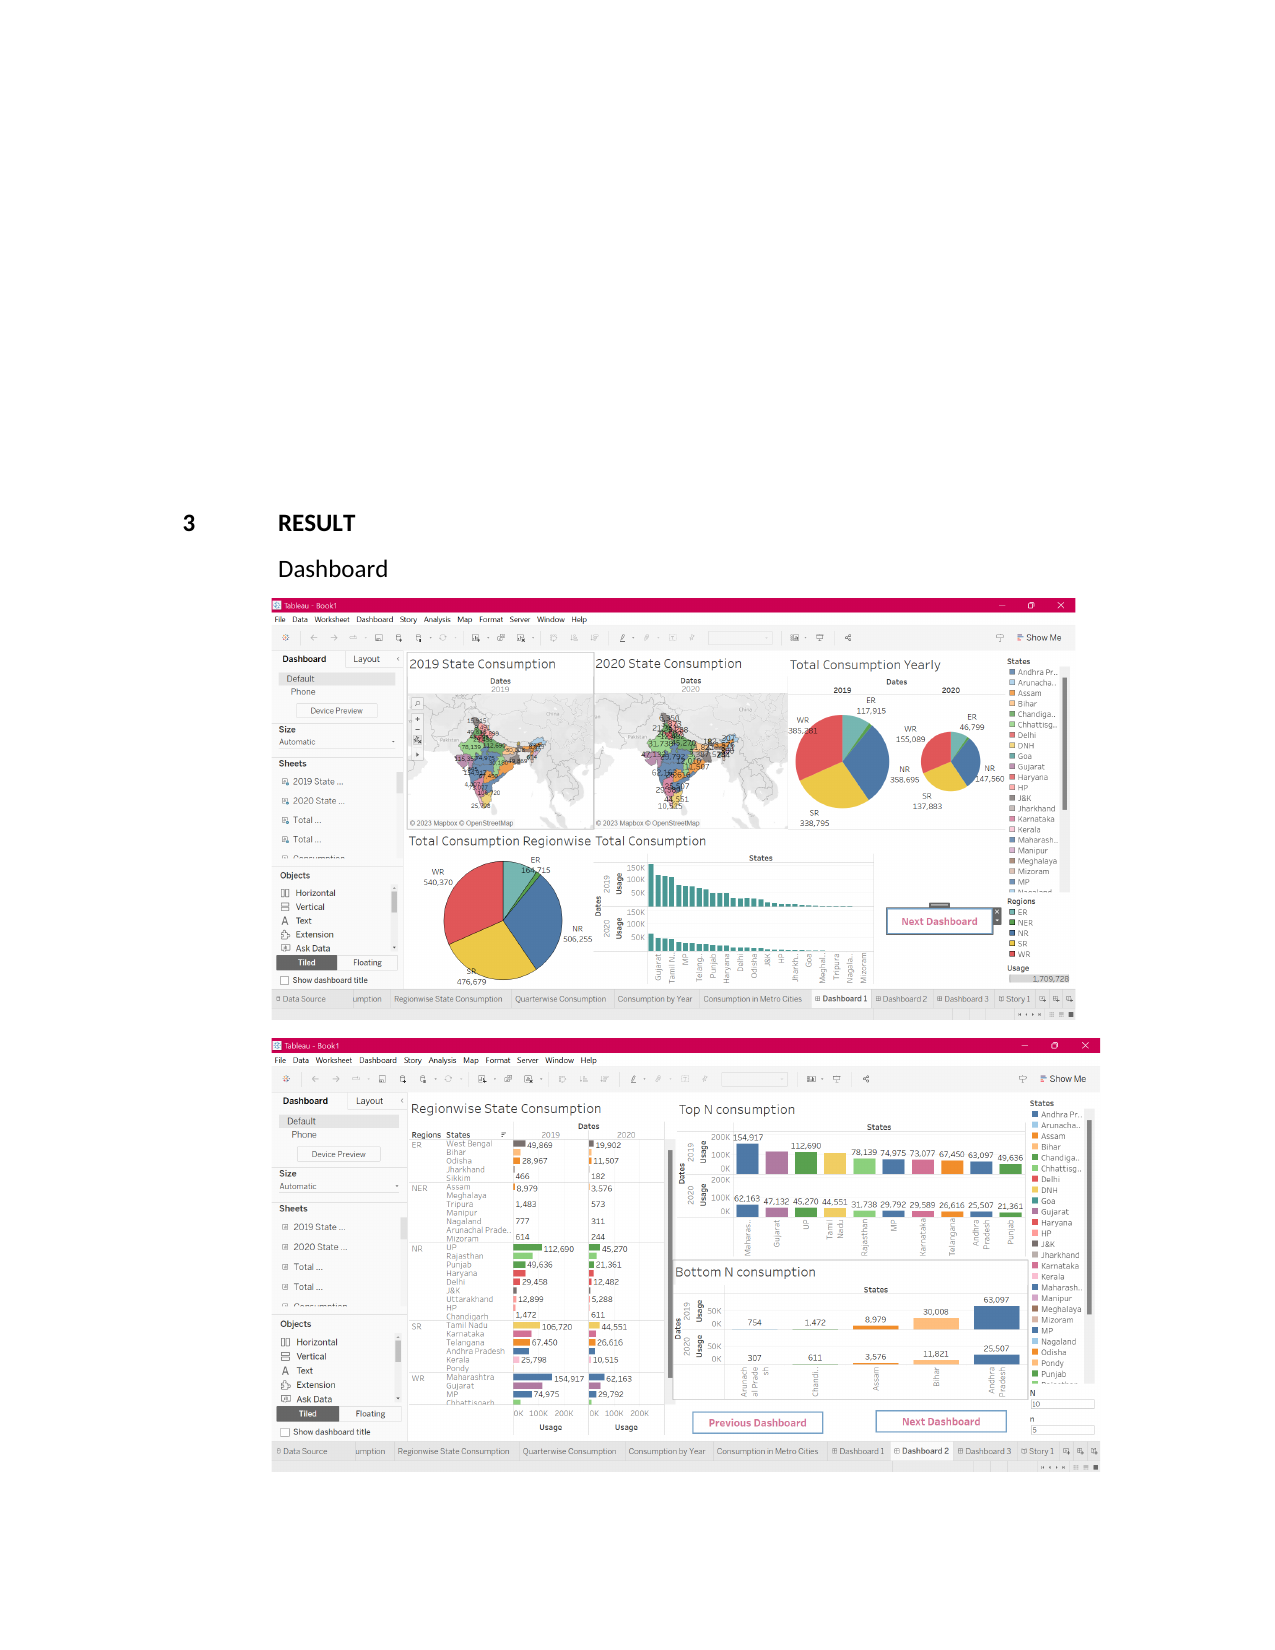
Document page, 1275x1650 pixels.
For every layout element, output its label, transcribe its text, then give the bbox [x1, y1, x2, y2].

text Dashboard [278, 553, 1200, 583]
picture [271, 598, 1076, 1020]
picture [271, 1038, 1101, 1472]
list RESULT [182, 507, 1200, 538]
